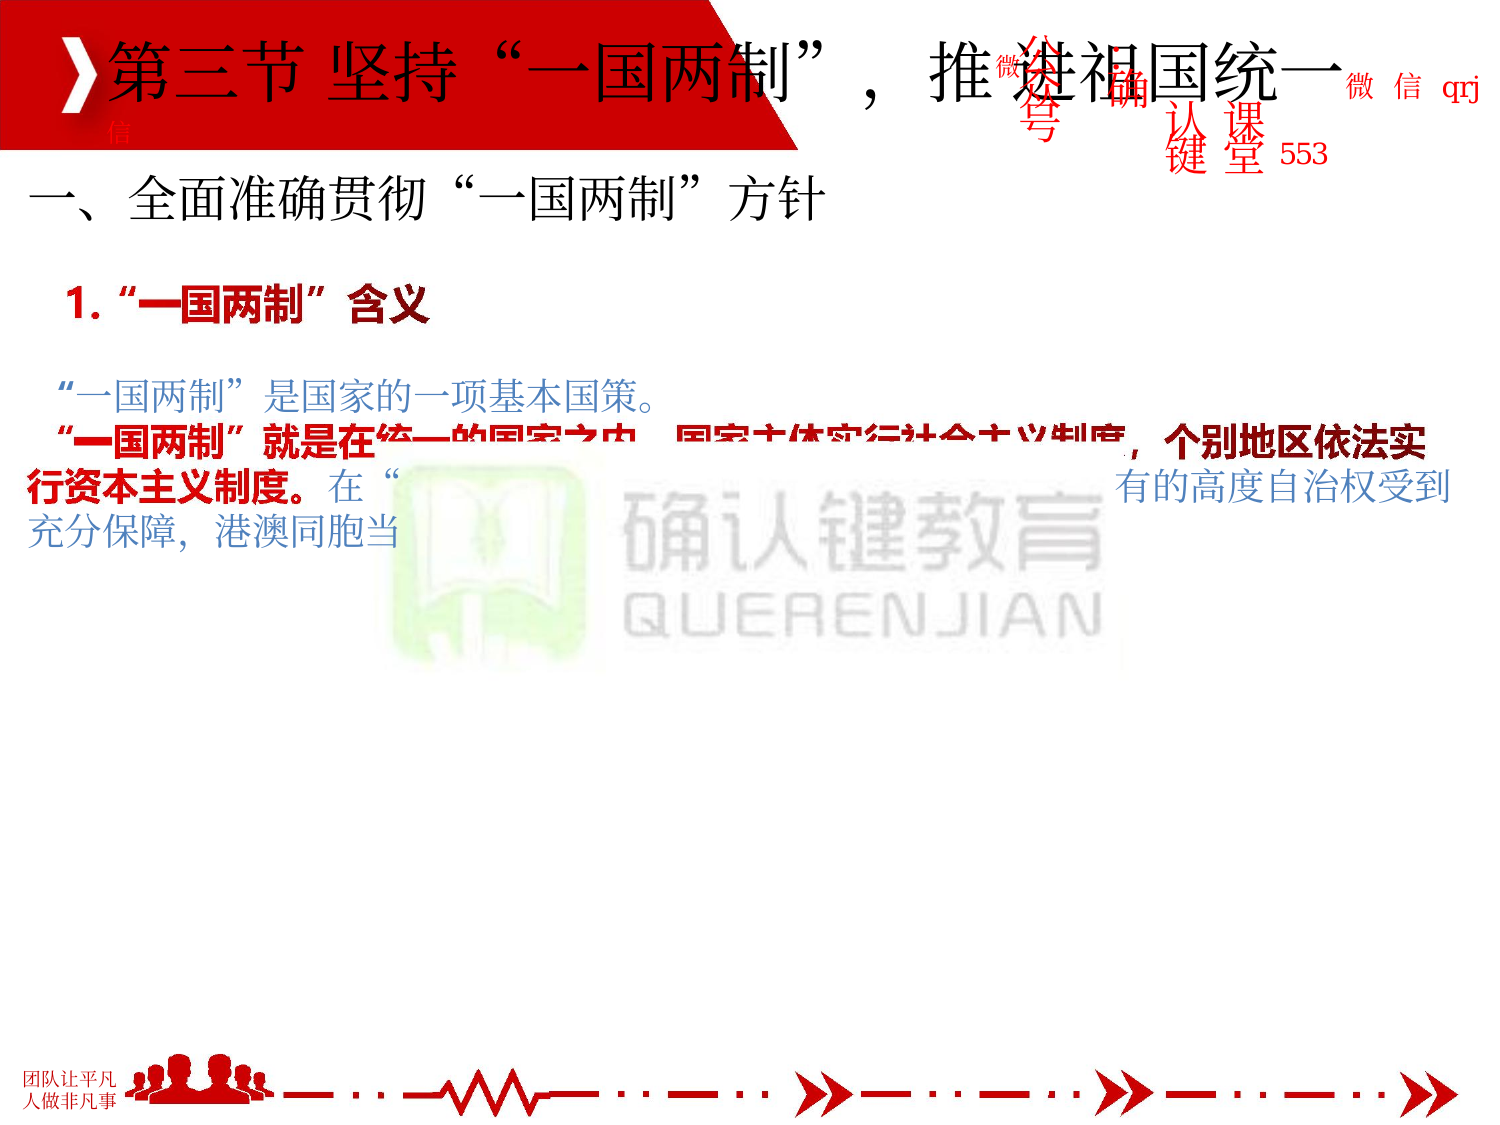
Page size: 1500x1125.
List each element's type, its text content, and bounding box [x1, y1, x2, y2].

text 人做非凡事 [23, 1094, 142, 1113]
text 祖 [1078, 44, 1106, 111]
text 团队让平凡 [23, 1071, 142, 1090]
text 认 键 [1164, 111, 1222, 179]
text 第三节 坚持“一国两制”，推微 信 [107, 44, 1036, 177]
text 一、全面准确贯彻“一国两制”方针 [27, 164, 852, 230]
text 课 堂 [1222, 111, 1321, 179]
text 在“ [327, 460, 427, 505]
text “一国两制”是国家的一项基本国策。 [38, 370, 701, 420]
text 公 众 号 [1018, 44, 1110, 146]
text 充分保障，港澳同胞当 [27, 505, 427, 555]
picture [0, 0, 1500, 1125]
text 一微 信 qrj 553 [1279, 44, 1499, 177]
text 统 [1212, 44, 1279, 111]
text 国 [1145, 44, 1212, 111]
text ： 确 [1106, 44, 1164, 112]
text 有的高度自治权受到 [1114, 460, 1477, 510]
